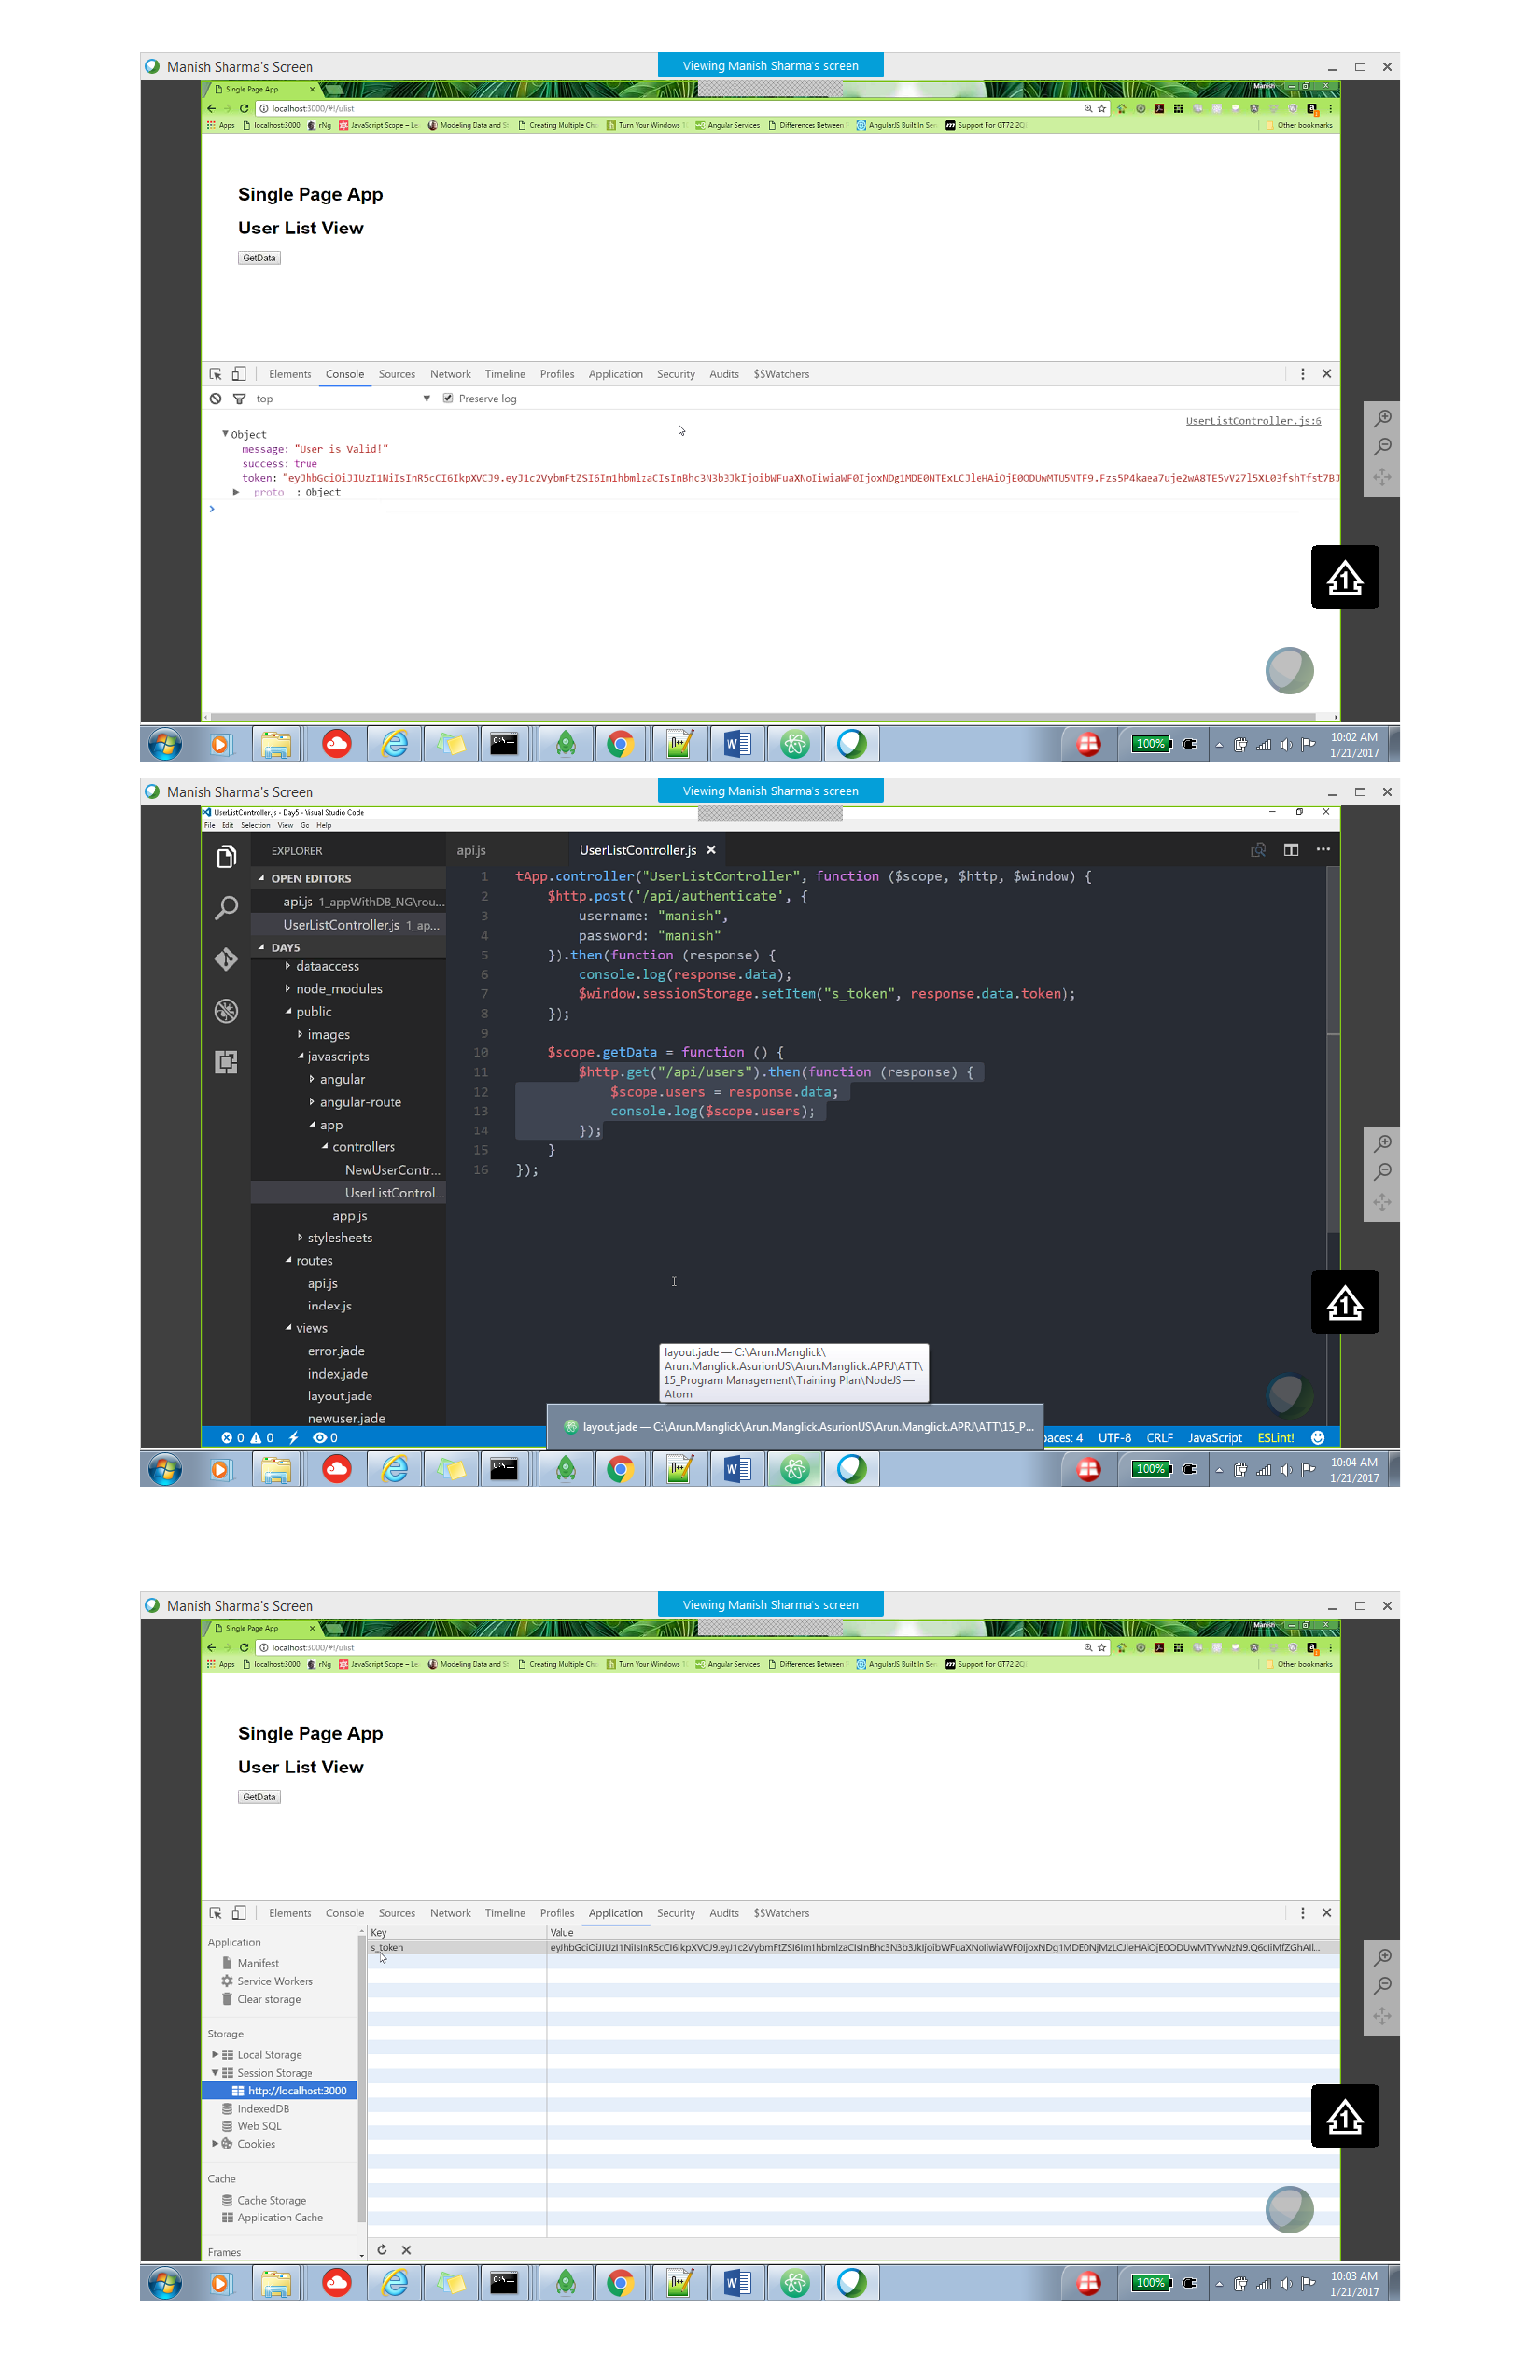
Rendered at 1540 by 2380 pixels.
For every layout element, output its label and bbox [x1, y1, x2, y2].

picture [140, 1591, 1400, 2301]
picture [140, 778, 1400, 1487]
picture [735, 63, 741, 69]
picture [735, 788, 741, 794]
picture [140, 52, 1400, 762]
picture [735, 1602, 741, 1608]
